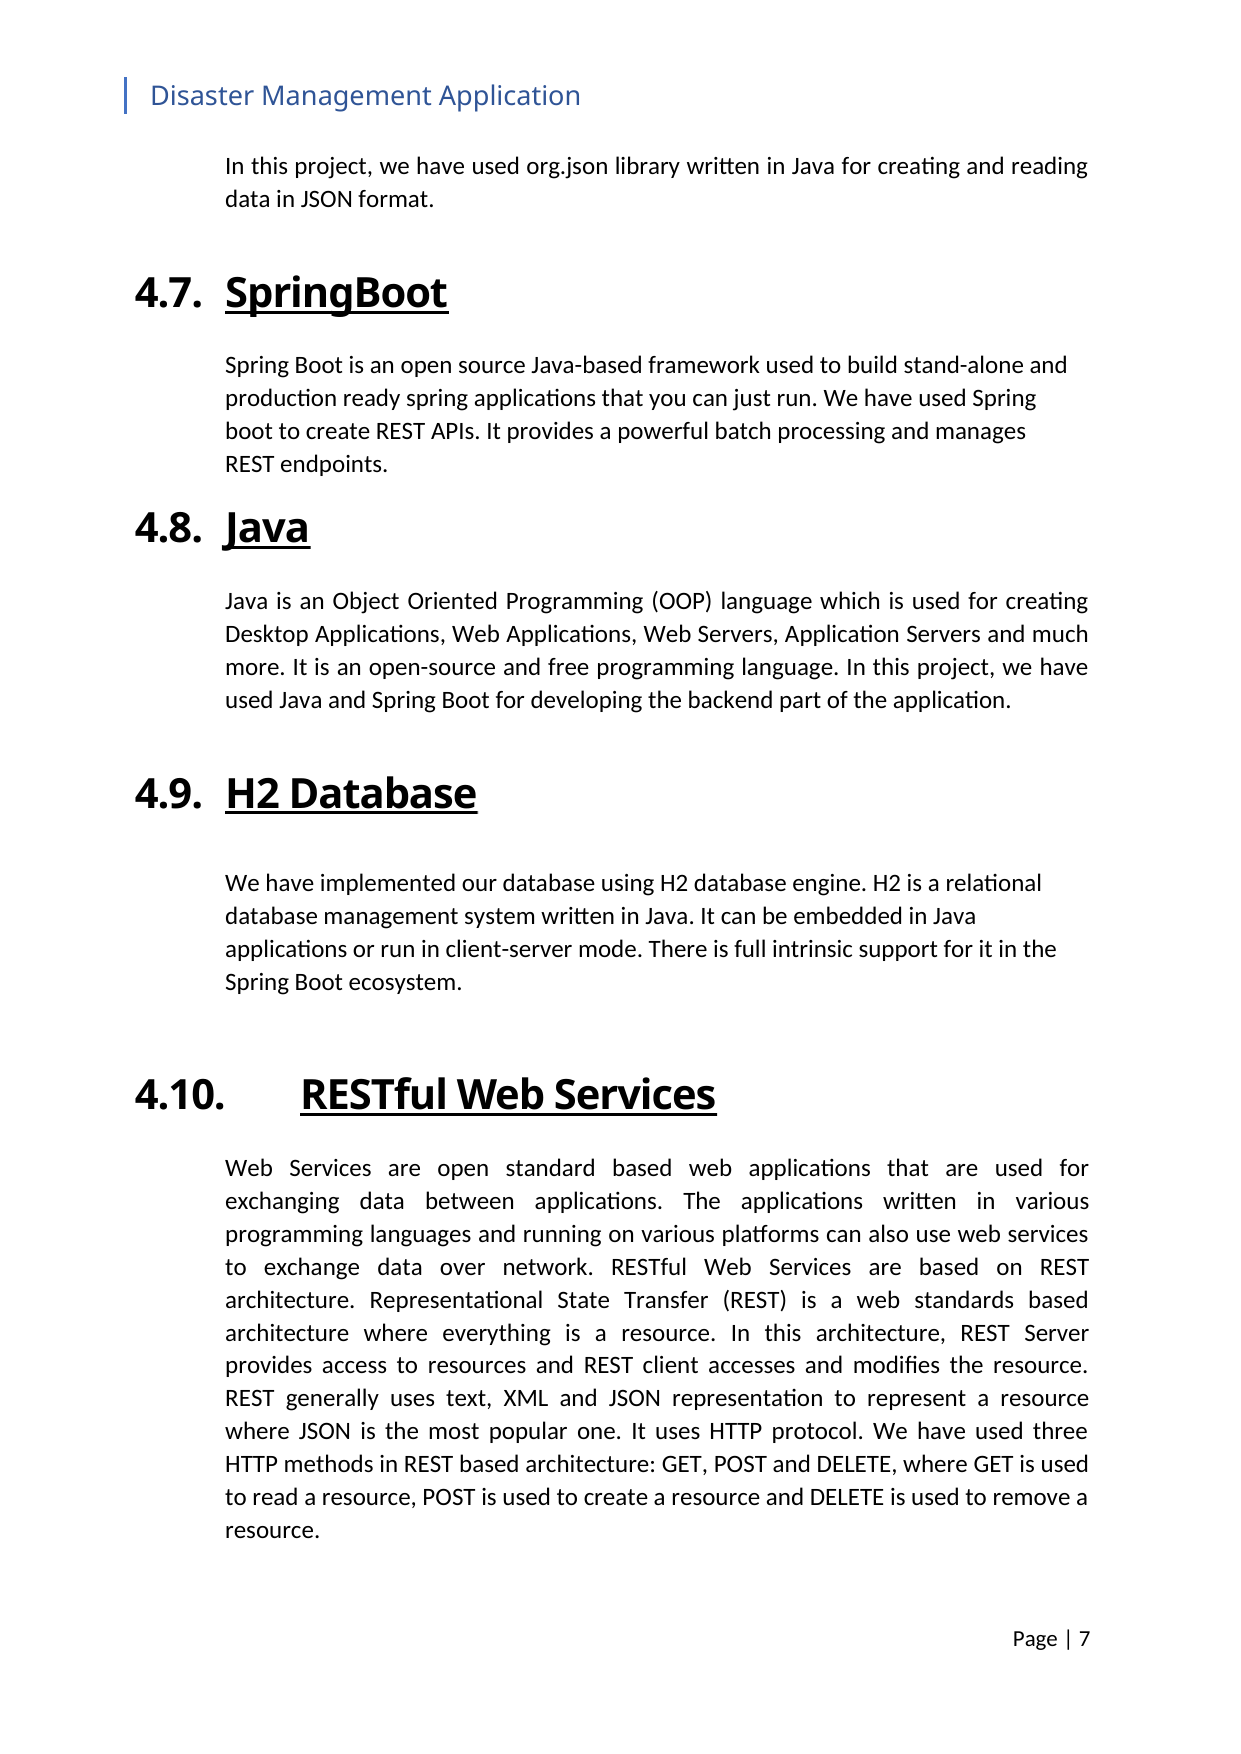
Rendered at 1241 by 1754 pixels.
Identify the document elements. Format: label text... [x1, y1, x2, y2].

title SpringBoot [134, 263, 1090, 319]
text In this project, we have used org.json library written in Java for creating and reading data in JSON format. [225, 150, 1090, 213]
title H2 Database [134, 763, 1090, 820]
text We have implemented our database using H2 database engine. H2 is a relational database management system written in Java. It can be embedded in Java applications or run in client-server mode. There is full intrinsic support for it in the Spring Boot ecosystem. [150, 867, 1090, 996]
title RESTful Web Services [134, 1065, 1090, 1122]
title Java [134, 498, 1090, 555]
text Java is an Object Oriented Programming (OOP) language which is used for creating Desktop Applications, Web Applications, Web Servers, Application Servers and much more. It is an open-source and free programming language. In this project, we have used Java and Spring Boot for developing the backend part of the application. [225, 585, 1090, 714]
text Spring Boot is an open source Java-based framework used to build stand-alone and production ready spring applications that you can just run. We have used Spring boot to create REST APIs. It provides a powerful batch processing and manages REST endpoints. [150, 350, 1090, 479]
text Web Services are open standard based web applications that are used for exchanging data between applications. The applications written in various programming languages and running on various platforms can also use web services to exchange data over network. RESTful Web Services are based on REST architecture. Representational State Transfer (REST) is a web standards based architecture where everything is a resource. In this architecture, REST Server provides access to resources and REST client accesses and modifies the resource. REST generally uses text, XML and JSON representation to represent a resource where JSON is the most popular one. It uses HTTP protocol. We have used three HTTP methods in REST based architecture: GET, POST and DELETE, where GET is used to read a resource, POST is used to create a resource and DELETE is used to remove a resource. [225, 1152, 1090, 1545]
